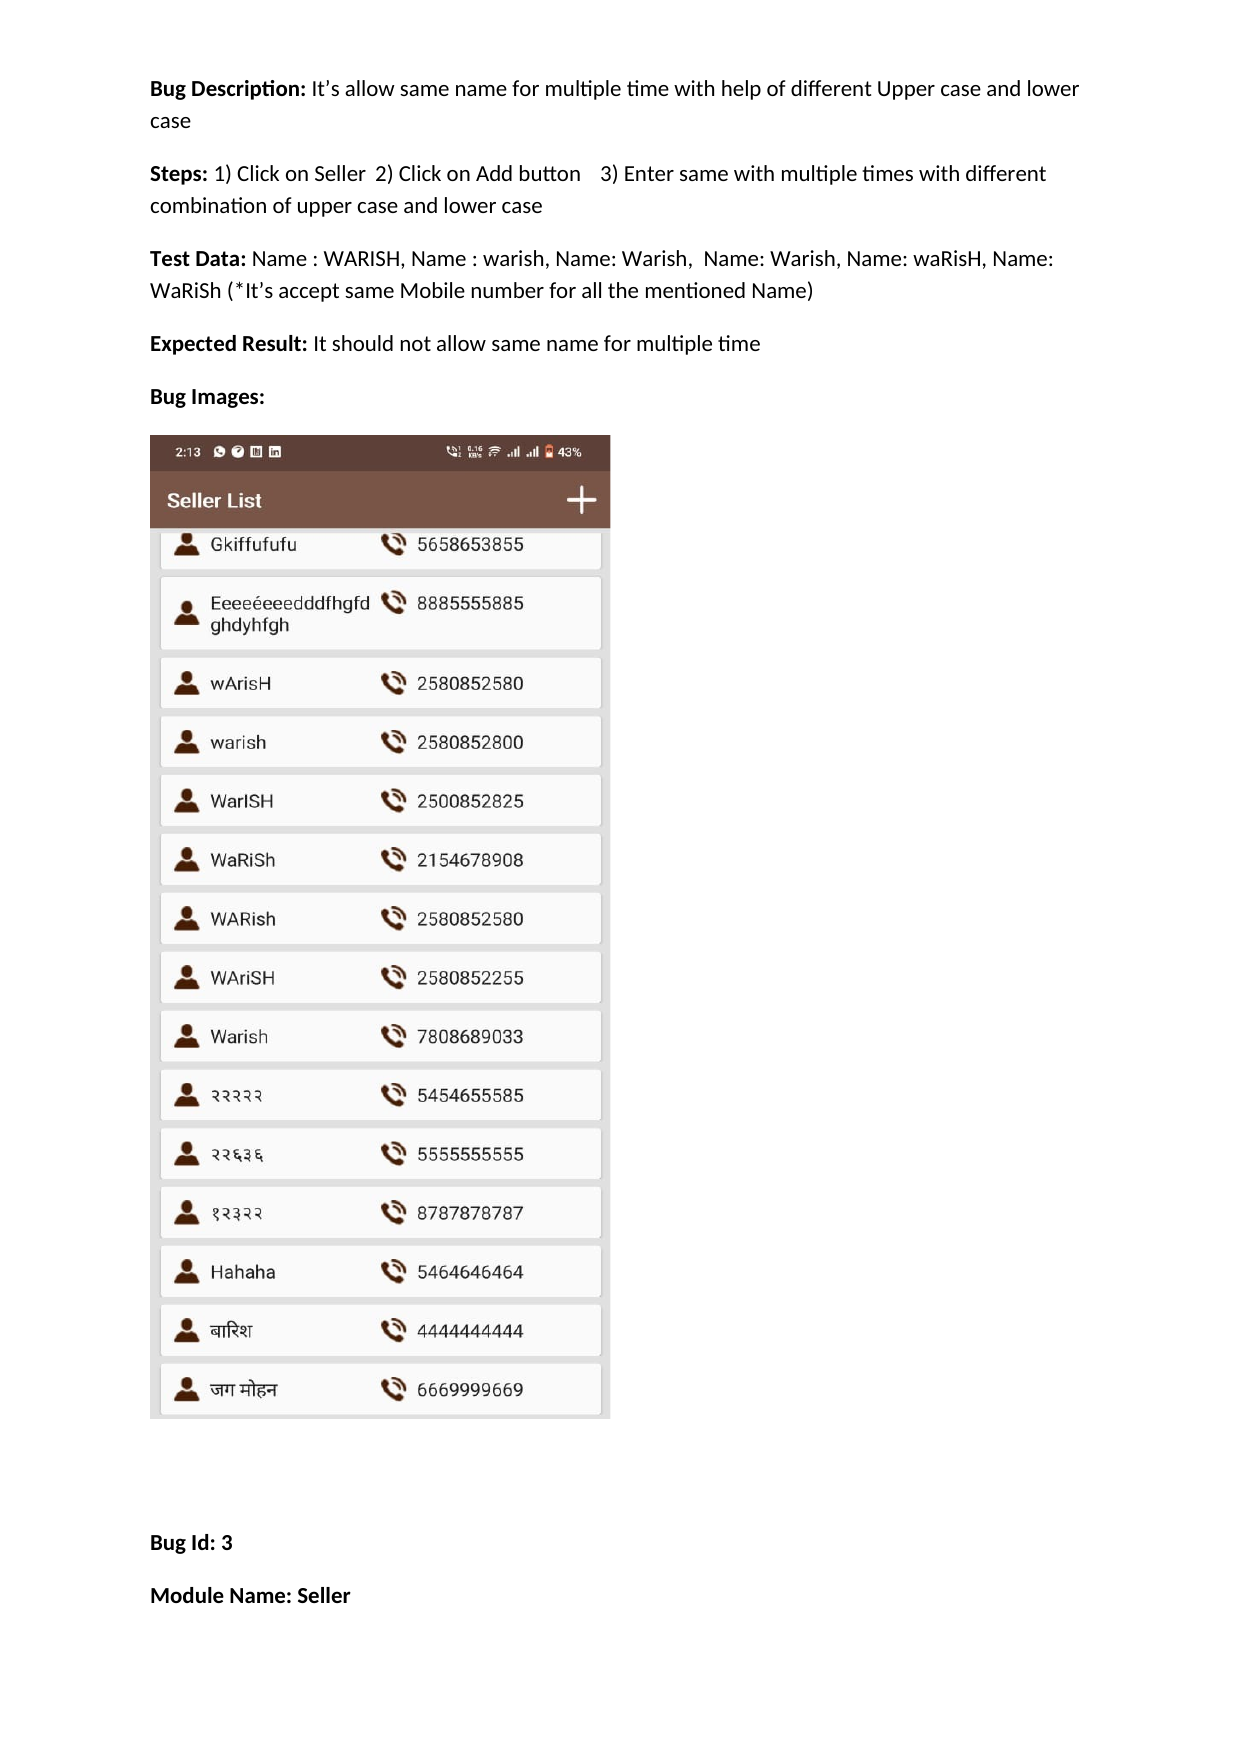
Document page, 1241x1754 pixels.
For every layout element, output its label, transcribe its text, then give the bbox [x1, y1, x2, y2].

text Steps: 1) Click on Seller 2) Click on Add button 3) Enter same with multiple times with different combination of upper case and lower case [150, 159, 1090, 219]
text Bug Id: 3 [150, 1528, 1090, 1556]
text Expected Result: It should not allow same name for multiple time [150, 329, 1090, 357]
text Bug Images: [150, 382, 1090, 411]
text Module Name: Seller [150, 1581, 1090, 1609]
text Test Data: Name : WARISH, Name : warish, Name: Warish, Name: Warish, Name: waRisH, Name: WaRiSh (*It’s accept same Mobile number for all the mentioned Name) [150, 244, 1090, 304]
picture [150, 435, 611, 1419]
text Bug Description: It’s allow same name for multiple time with help of different Upper case and lower case [150, 74, 1090, 134]
